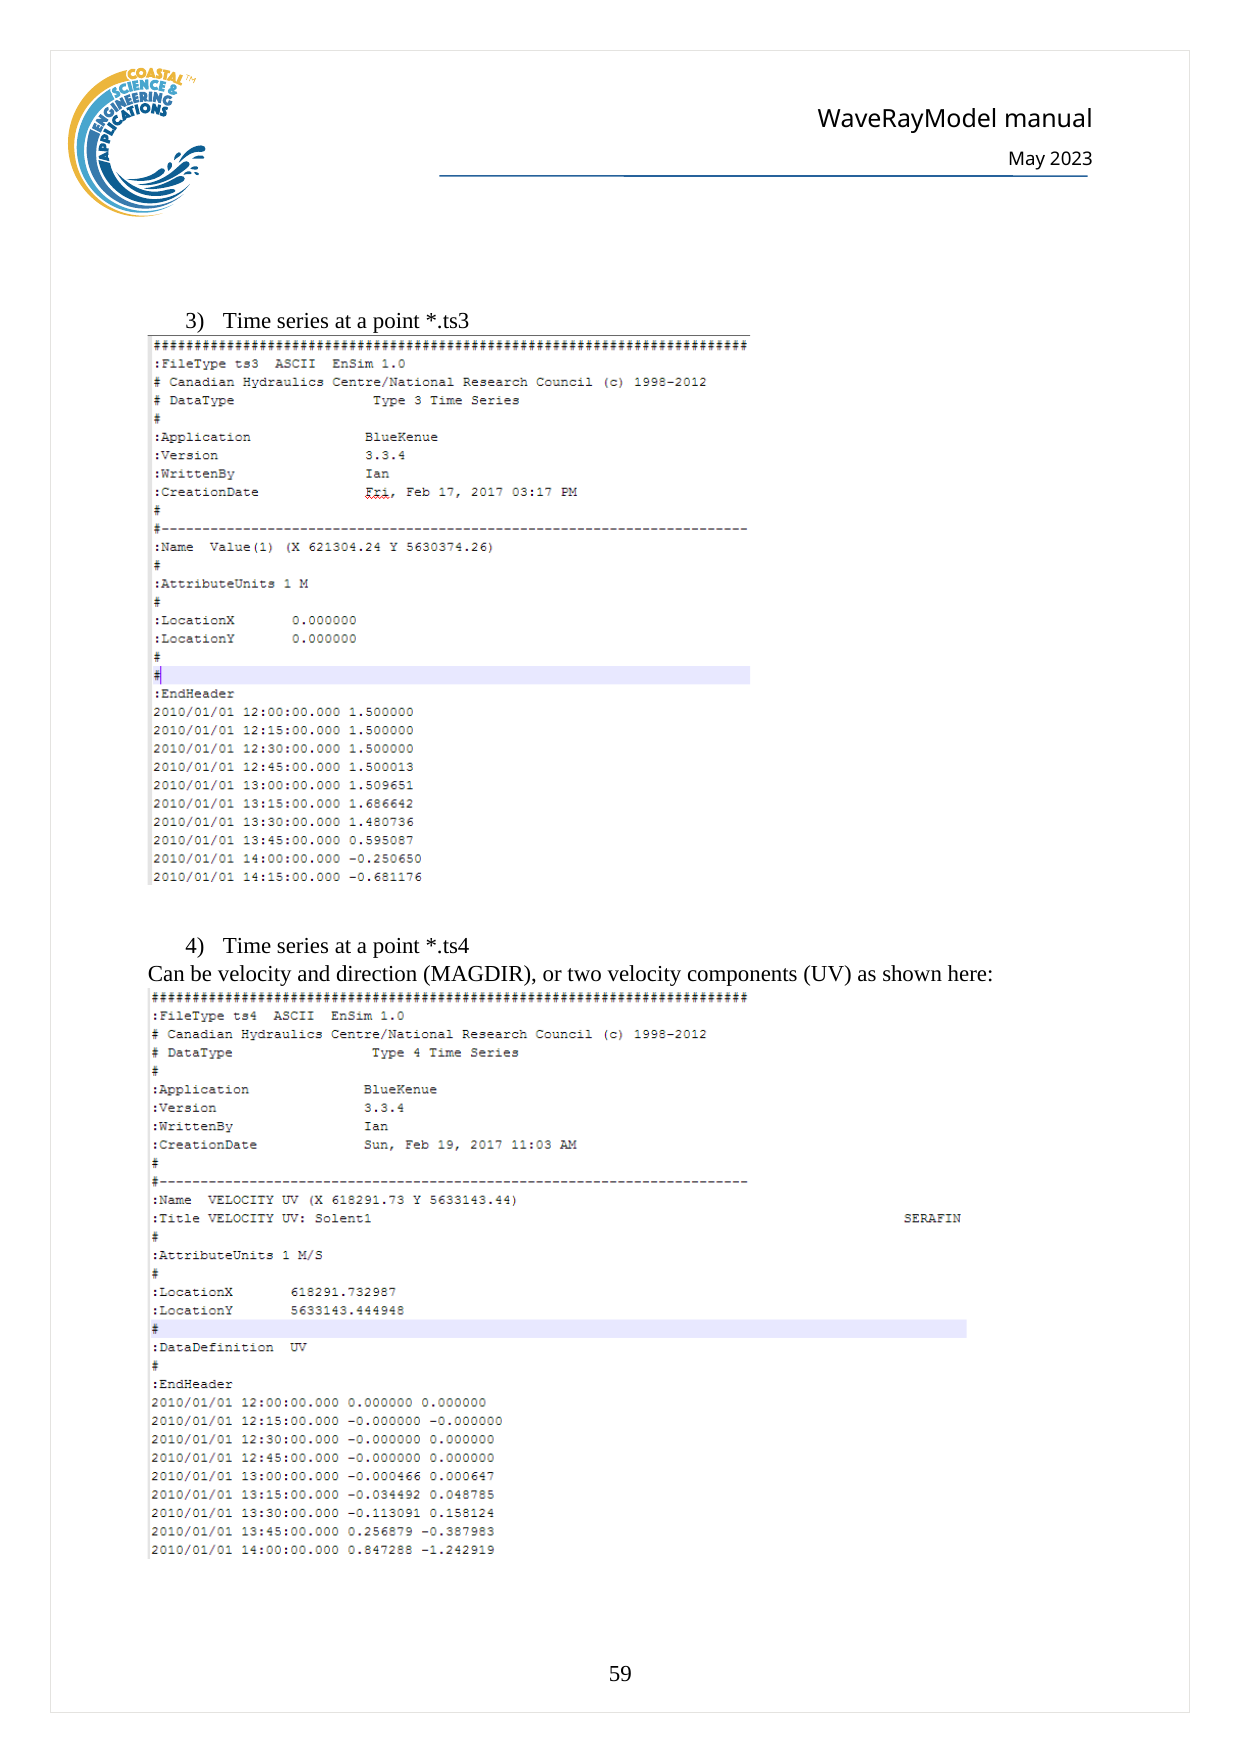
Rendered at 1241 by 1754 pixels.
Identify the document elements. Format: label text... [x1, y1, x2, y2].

list Time series at a point *.ts3 [185, 307, 1093, 334]
picture [147, 335, 750, 885]
list Time series at a point *.ts4 [185, 932, 1093, 958]
picture [147, 988, 967, 1559]
